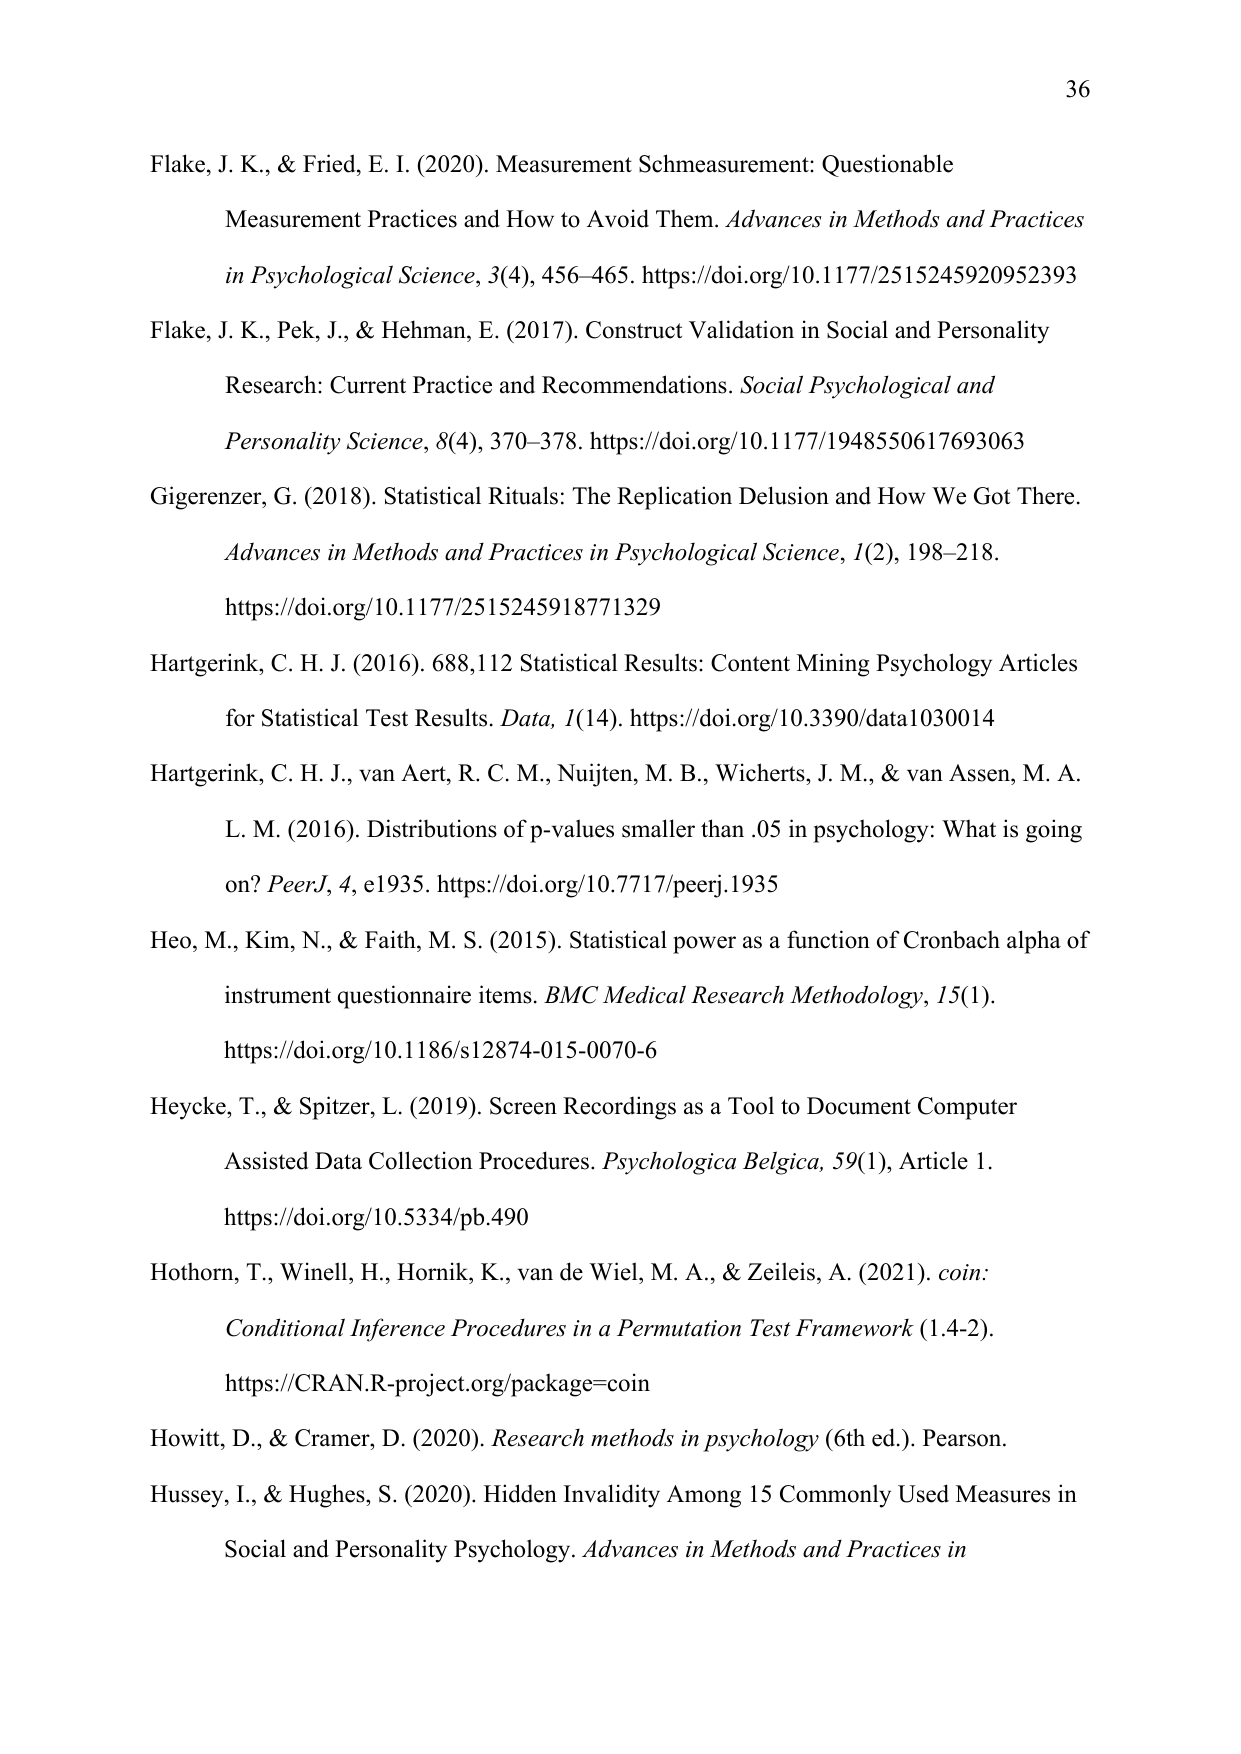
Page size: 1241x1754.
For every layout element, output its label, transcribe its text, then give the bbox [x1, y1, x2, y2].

text Heo, M., Kim, N., & Faith, M. S. (2015). Statistical power as a function of Cronbach alpha of instrument questionnaire items. BMC Medical Research Methodology, 15(1). https://doi.org/10.1186/s12874-015-0070-6 [150, 926, 1090, 1064]
text Heycke, T., & Spitzer, L. (2019). Screen Recordings as a Tool to Document Computer Assisted Data Collection Procedures. Psychologica Belgica, 59(1), Article 1. https://doi.org/10.5334/pb.490 [150, 1092, 1090, 1231]
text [150, 1480, 1090, 1563]
text Flake, J. K., & Fried, E. I. (2020). Measurement Schmeasurement: Questionable Measurement Practices and How to Avoid Them. Advances in Methods and Practices in Psychological Science, 3(4), 456–465. https://doi.org/10.1177/2515245920952393 [150, 150, 1090, 288]
text Hothorn, T., Winell, H., Hornik, K., van de Wiel, M. A., & Zeileis, A. (2021). coin: Conditional Inference Procedures in a Permutation Test Framework (1.4-2). https://CRAN.R-project.org/package=coin [150, 1258, 1090, 1397]
text Hartgerink, C. H. J., van Aert, R. C. M., Nuijten, M. B., Wicherts, J. M., & van Assen, M. A. L. M. (2016). Distributions of p-values smaller than .05 in psychology: What is going on? PeerJ, 4, e1935. https://doi.org/10.7717/peerj.1935 [150, 759, 1090, 898]
text Gigerenzer, G. (2018). Statistical Rituals: The Replication Delusion and How We Got There. Advances in Methods and Practices in Psychological Science, 1(2), 198–218. https://doi.org/10.1177/2515245918771329 [150, 482, 1090, 621]
text Flake, J. K., Pek, J., & Hehman, E. (2017). Construct Validation in Social and Personality Research: Current Practice and Recommendations. Social Psychological and Personality Science, 8(4), 370–378. https://doi.org/10.1177/1948550617693063 [150, 316, 1090, 455]
text Hartgerink, C. H. J. (2016). 688,112 Statistical Results: Content Mining Psychology Articles for Statistical Test Results. Data, 1(14). https://doi.org/10.3390/data1030014 [150, 649, 1090, 732]
text Howitt, D., & Cramer, D. (2020). Research methods in psychology (6th ed.). Pearson. [150, 1424, 1090, 1452]
